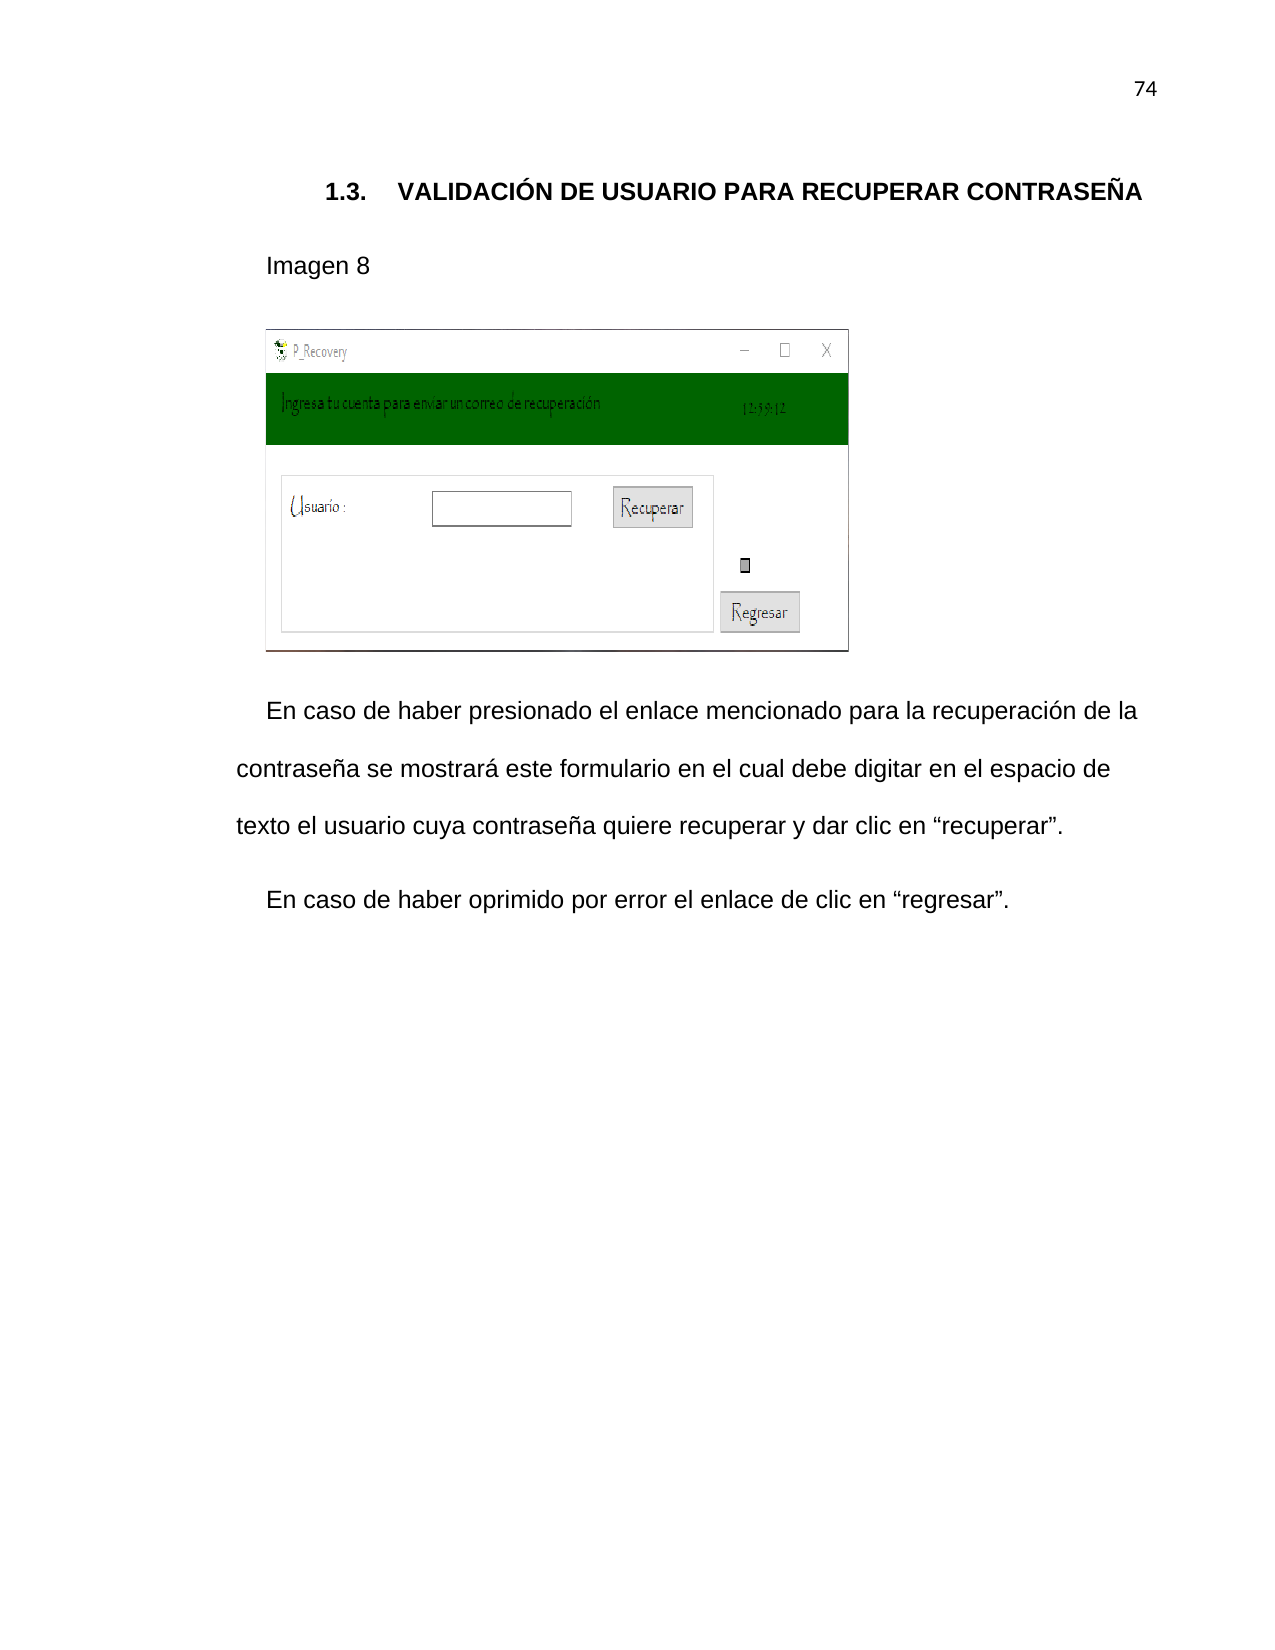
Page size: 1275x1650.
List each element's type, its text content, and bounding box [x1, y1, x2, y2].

text Imagen 8 [236, 251, 1157, 280]
text En caso de haber presionado el enlace mencionado para la recuperación de la contraseña se mostrará este formulario en el cual debe digitar en el espacio de texto el usuario cuya contraseña quiere recuperar y dar clic en “recuperar”. [236, 696, 1157, 840]
picture [265, 329, 849, 652]
list VALIDACIÓN DE USUARIO PARA RECUPERAR CONTRASEÑA [311, 177, 1157, 206]
text En caso de haber oprimido por error el enlace de clic en “regresar”. [236, 885, 1157, 914]
